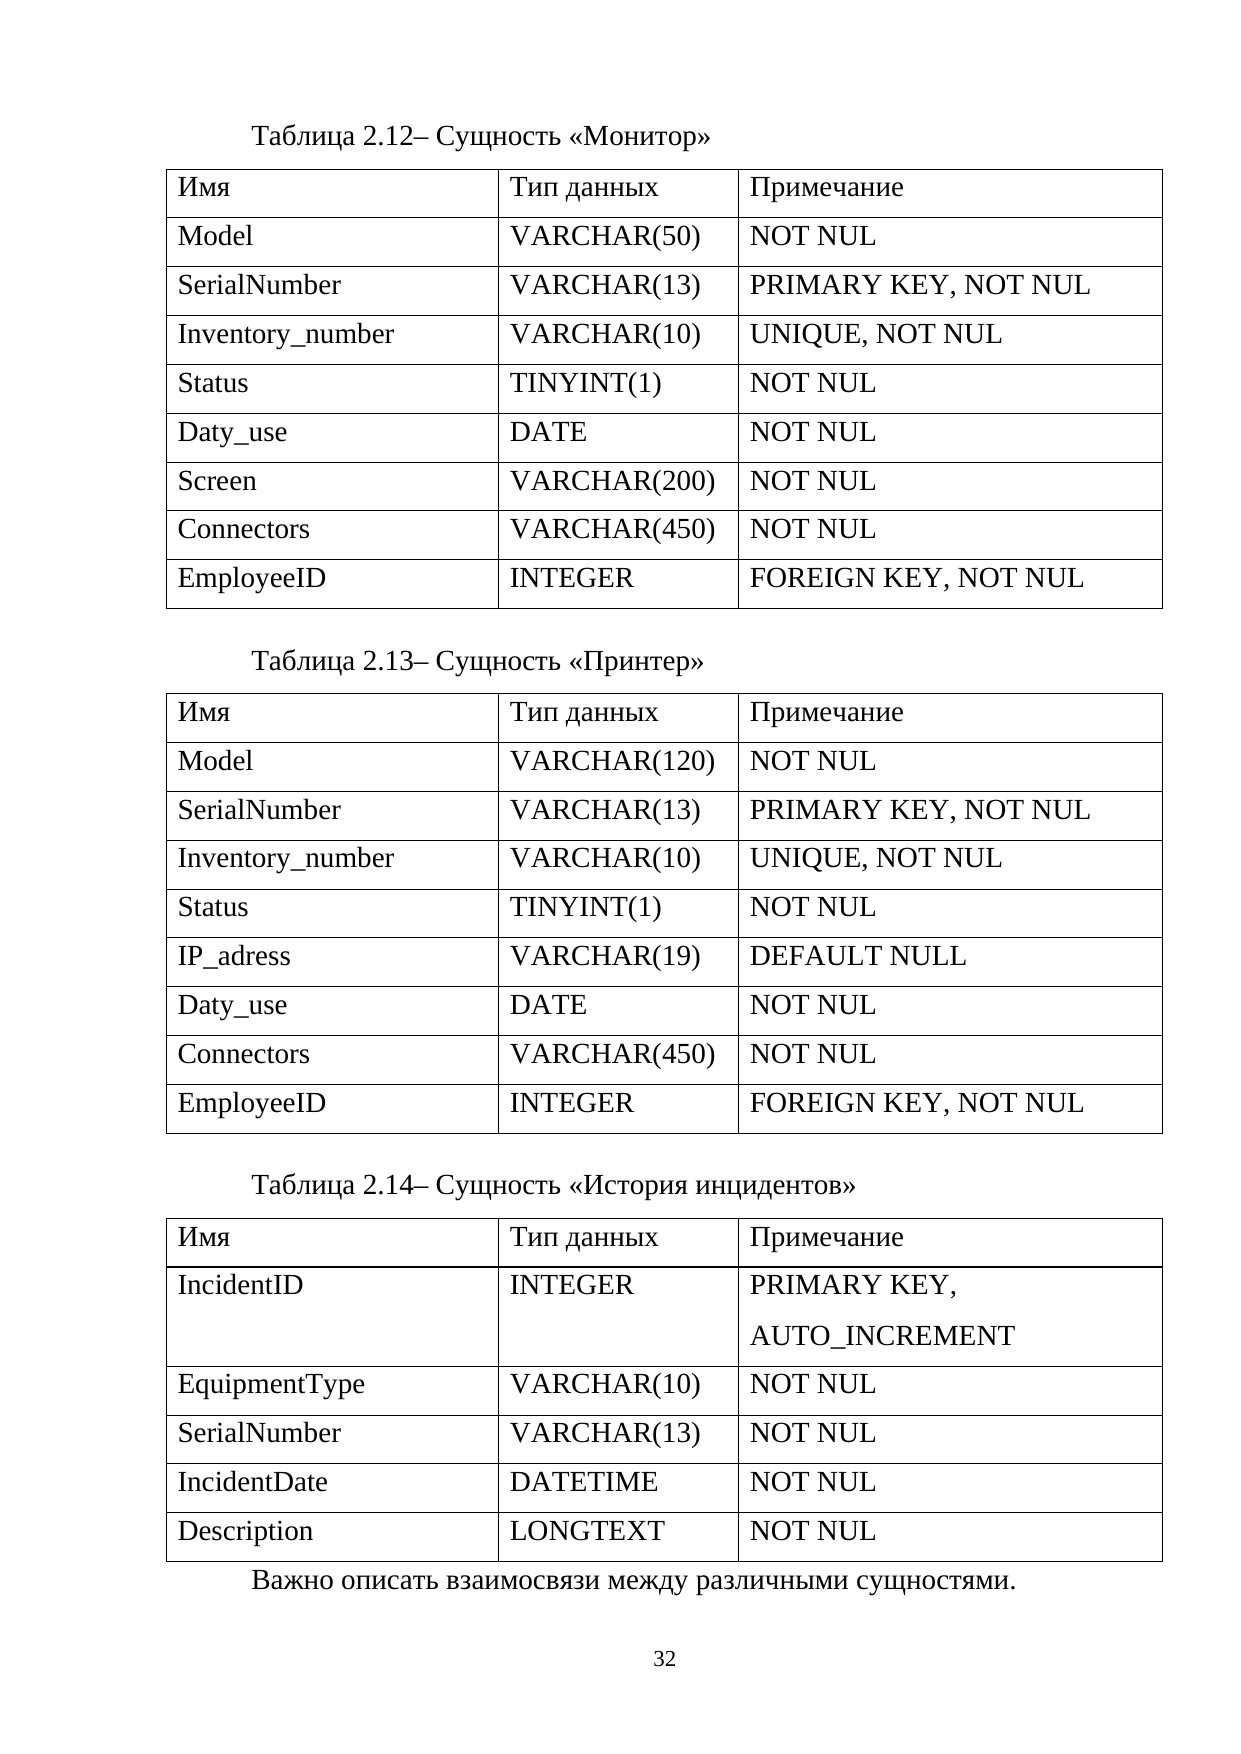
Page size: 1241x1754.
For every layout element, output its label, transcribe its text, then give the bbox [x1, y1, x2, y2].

table_cell INTEGER [499, 560, 738, 608]
table_cell NOT NUL [739, 1416, 1162, 1463]
table_header Тип данных [499, 170, 738, 217]
table_cell SerialNumber [167, 267, 498, 315]
text Таблица 2.13– Сущность «Принтер» [177, 643, 1152, 676]
table_cell VARCHAR(13) [499, 792, 738, 839]
table_header Примечание [739, 694, 1162, 742]
table_cell Datу_use [167, 414, 498, 462]
table_cell VARCHAR(13) [499, 267, 738, 315]
table_cell NOT NUL [739, 987, 1162, 1035]
table_cell Model [167, 218, 498, 266]
text Таблица 2.12– Сущность «Монитор» [177, 118, 1152, 152]
table_cell Datу_use [167, 987, 498, 1035]
table_cell VARCHAR(10) [499, 841, 738, 888]
table_cell Connectors [167, 511, 498, 559]
table_cell NOT NUL [739, 1464, 1162, 1512]
table_cell FOREIGN KEY, NOT NUL [739, 560, 1162, 608]
table_cell NOT NUL [739, 365, 1162, 413]
table_cell DATETIME [499, 1464, 738, 1512]
table_cell DEFAULT NULL [739, 938, 1162, 986]
table_cell Screen [167, 463, 498, 510]
table_cell NOT NUL [739, 1036, 1162, 1084]
table_cell INTEGER [499, 1268, 738, 1366]
table_cell VARCHAR(10) [499, 1367, 738, 1414]
table_cell NOT NUL [739, 1513, 1162, 1561]
table_cell TINYINT(1) [499, 365, 738, 413]
table_cell EmployeeID [167, 1085, 498, 1133]
table_cell VARCHAR(450) [499, 511, 738, 559]
table_cell PRIMARY KEY, NOT NUL [739, 792, 1162, 839]
table_cell NOT NUL [739, 1367, 1162, 1414]
table_cell Status [167, 365, 498, 413]
table_header Имя [167, 170, 498, 217]
table_cell LONGTEXT [499, 1513, 738, 1561]
table_cell EmployeeID [167, 560, 498, 608]
table_cell UNIQUE, NOT NUL [739, 841, 1162, 888]
table_cell Inventory_number [167, 841, 498, 888]
table_cell NOT NUL [739, 890, 1162, 937]
table_cell PRIMARY KEY, AUTO_INCREMENT [739, 1268, 1162, 1366]
table_cell VARCHAR(450) [499, 1036, 738, 1084]
table_cell INTEGER [499, 1085, 738, 1133]
table_cell VARCHAR(10) [499, 316, 738, 364]
table_cell Connectors [167, 1036, 498, 1084]
table_cell Model [167, 743, 498, 791]
table_cell UNIQUE, NOT NUL [739, 316, 1162, 364]
table_cell VARCHAR(50) [499, 218, 738, 266]
table_header Тип данных [499, 1219, 738, 1266]
table_header Тип данных [499, 694, 738, 742]
table_cell NOT NUL [739, 463, 1162, 510]
table_header Примечание [739, 1219, 1162, 1266]
table_cell NOT NUL [739, 414, 1162, 462]
table_cell SerialNumber [167, 1416, 498, 1463]
table_cell SerialNumber [167, 792, 498, 839]
table_cell Description [167, 1513, 498, 1561]
text Таблица 2.14– Сущность «История инцидентов» [177, 1167, 1152, 1201]
table_cell DATE [499, 987, 738, 1035]
table_cell IP_adress [167, 938, 498, 986]
table_cell PRIMARY KEY, NOT NUL [739, 267, 1162, 315]
table_cell FOREIGN KEY, NOT NUL [739, 1085, 1162, 1133]
table_cell IncidentDate [167, 1464, 498, 1512]
text Важно описать взаимосвязи между различными сущностями. [177, 1562, 1152, 1596]
table_cell NOT NUL [739, 511, 1162, 559]
table_cell NOT NUL [739, 218, 1162, 266]
table_cell VARCHAR(13) [499, 1416, 738, 1463]
table_header Имя [167, 694, 498, 742]
table_cell VARCHAR(200) [499, 463, 738, 510]
table_cell Status [167, 890, 498, 937]
table_header Имя [167, 1219, 498, 1266]
table_cell DATE [499, 414, 738, 462]
table_cell EquipmentType [167, 1367, 498, 1414]
table_cell IncidentID [167, 1268, 498, 1366]
table_cell VARCHAR(19) [499, 938, 738, 986]
table_cell NOT NUL [739, 743, 1162, 791]
table_header Примечание [739, 170, 1162, 217]
table_cell TINYINT(1) [499, 890, 738, 937]
table_cell VARCHAR(120) [499, 743, 738, 791]
table_cell Inventory_number [167, 316, 498, 364]
